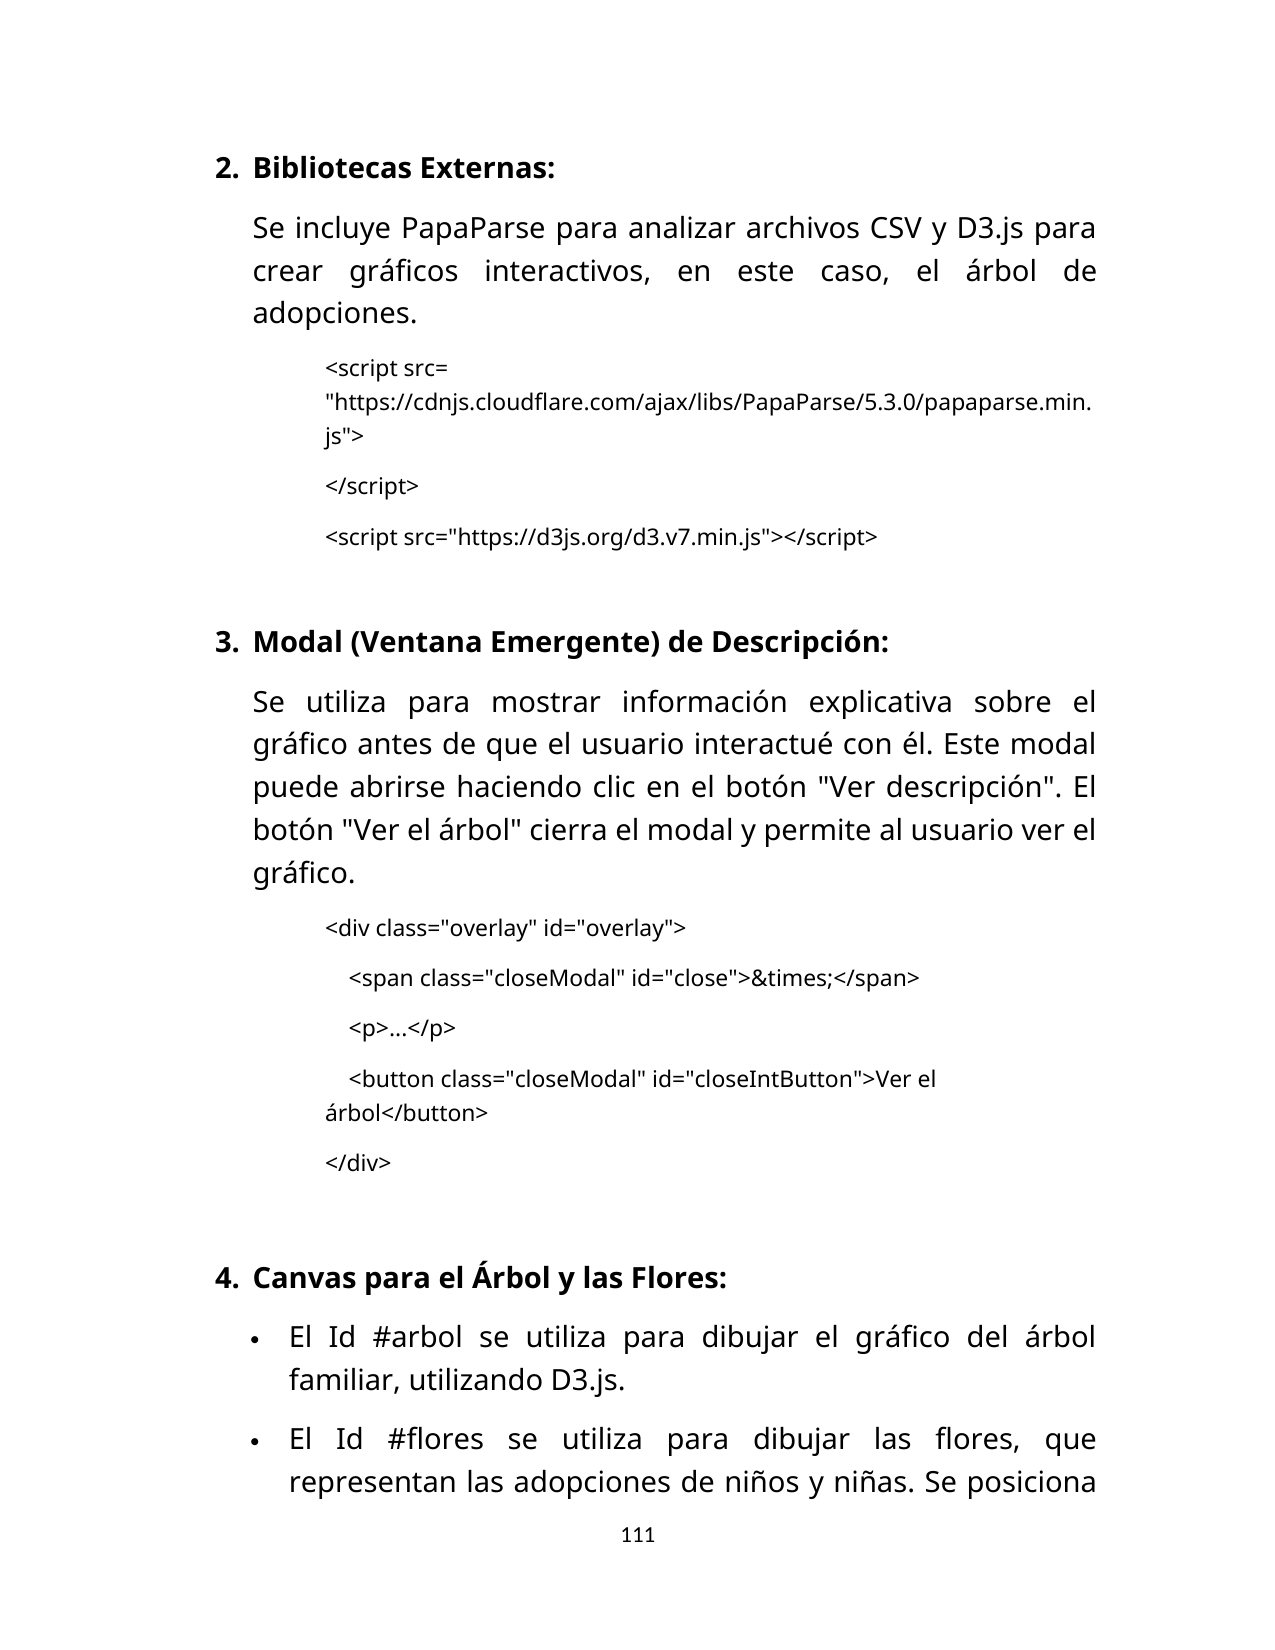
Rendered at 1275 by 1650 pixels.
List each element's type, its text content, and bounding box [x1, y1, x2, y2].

text <span class="closeModal" id="close">&times;</span> [325, 962, 1098, 993]
text <p>...</p> [325, 1012, 1098, 1044]
text Se incluye PapaParse para analizar archivos CSV y D3.js para crear gráficos interactivos, en este caso, el árbol de adopciones. [252, 207, 1098, 332]
text </div> [325, 1147, 1098, 1178]
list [251, 1419, 1098, 1501]
list Canvas para el Árbol y las Flores: [215, 1257, 1098, 1297]
text <button class="closeModal" id="closeIntButton">Ver el árbol</button> [325, 1063, 1098, 1128]
text <script src= "https://cdnjs.cloudflare.com/ajax/libs/PapaParse/5.3.0/papaparse.min.js"> [325, 352, 1098, 451]
text Se utiliza para mostrar información explicativa sobre el gráfico antes de que el usuario interactué con él. Este modal puede abrirse haciendo clic en el botón "Ver descripción". El botón "Ver el árbol" cierra el modal y permite al usuario ver el gráfico. [252, 681, 1098, 892]
text <div class="overlay" id="overlay"> [325, 912, 1098, 943]
list Modal (Ventana Emergente) de Descripción: [215, 621, 1098, 661]
text </script> [325, 470, 1098, 501]
text <script src="https://d3js.org/d3.v7.min.js"></script> [251, 521, 1098, 552]
list El Id #arbol se utiliza para dibujar el gráfico del árbol familiar, utilizando D3.js. [251, 1316, 1098, 1399]
list Bibliotecas Externas: [215, 148, 1098, 187]
